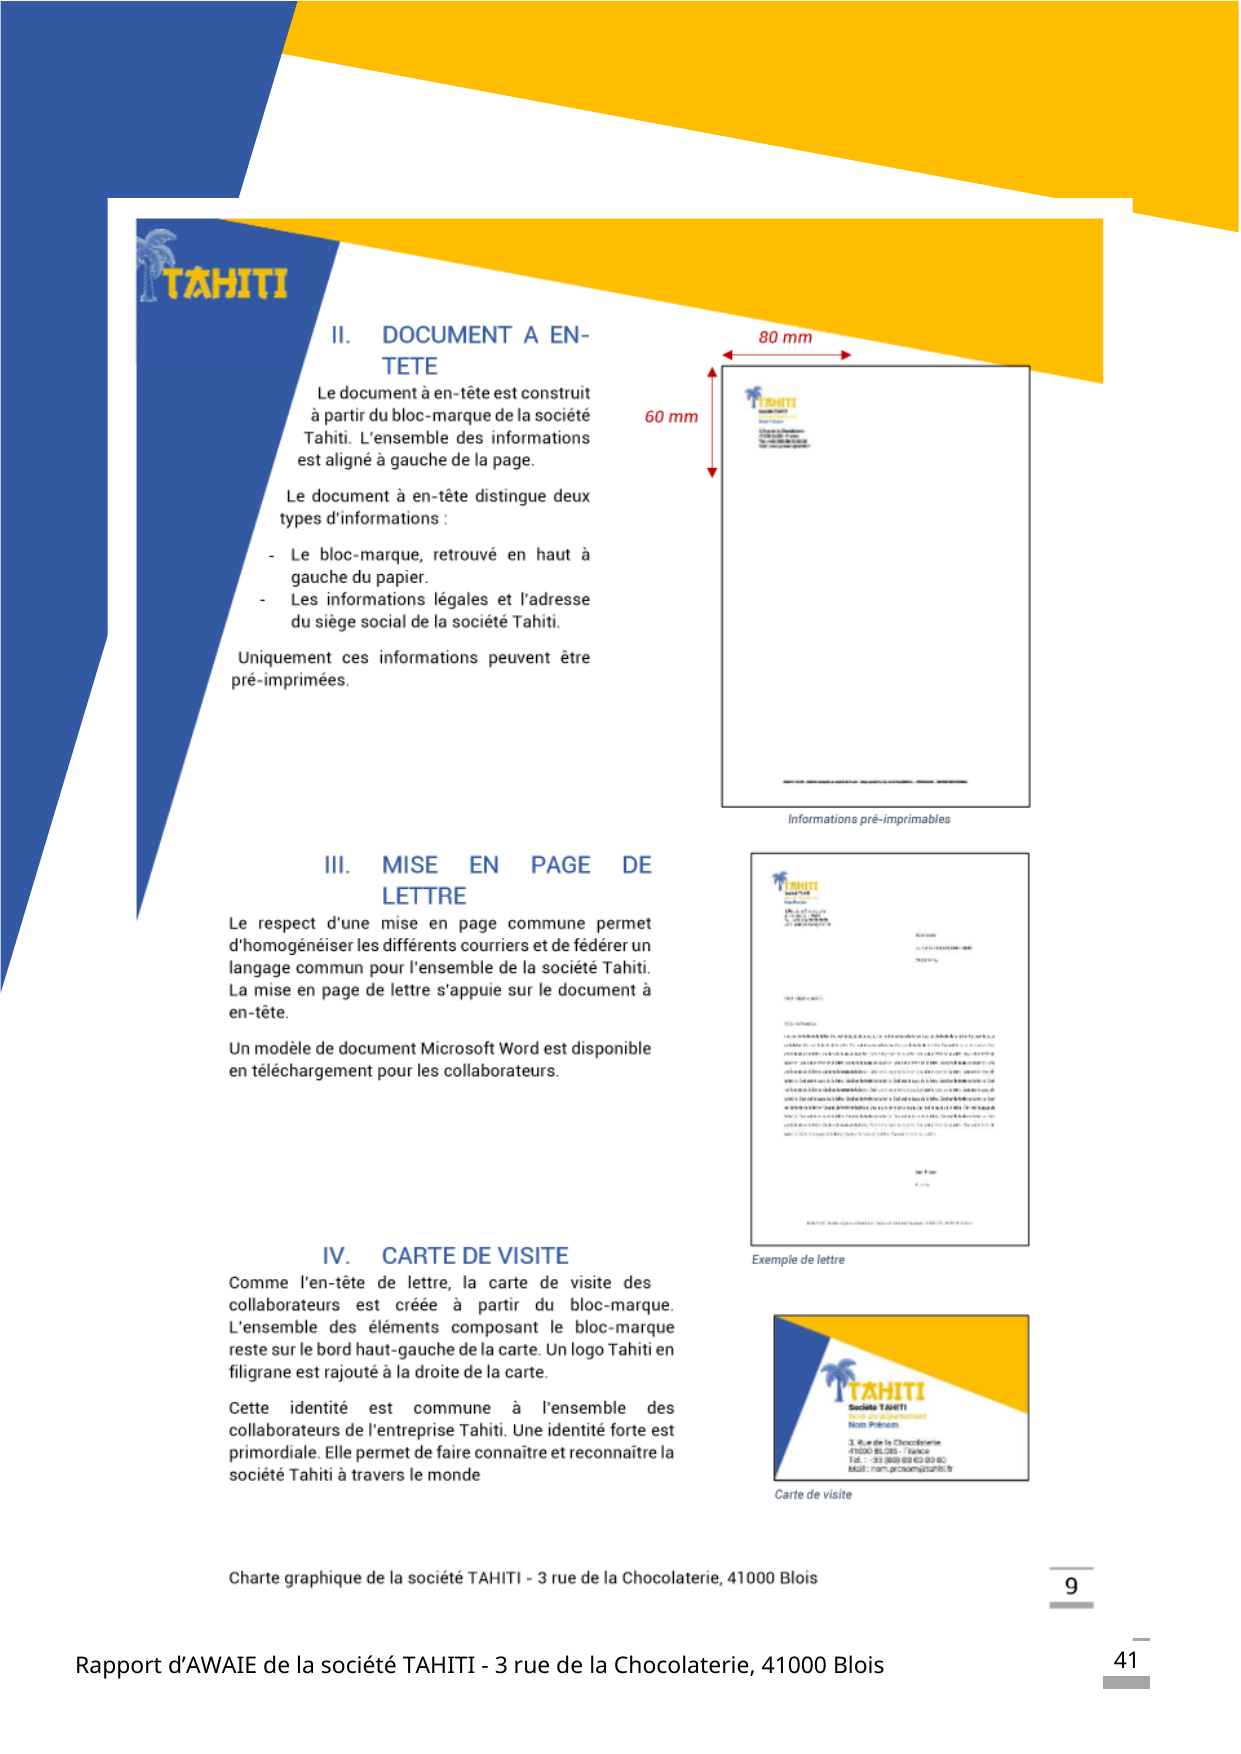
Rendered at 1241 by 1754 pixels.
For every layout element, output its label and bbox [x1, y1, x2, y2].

picture [107, 198, 1133, 1649]
